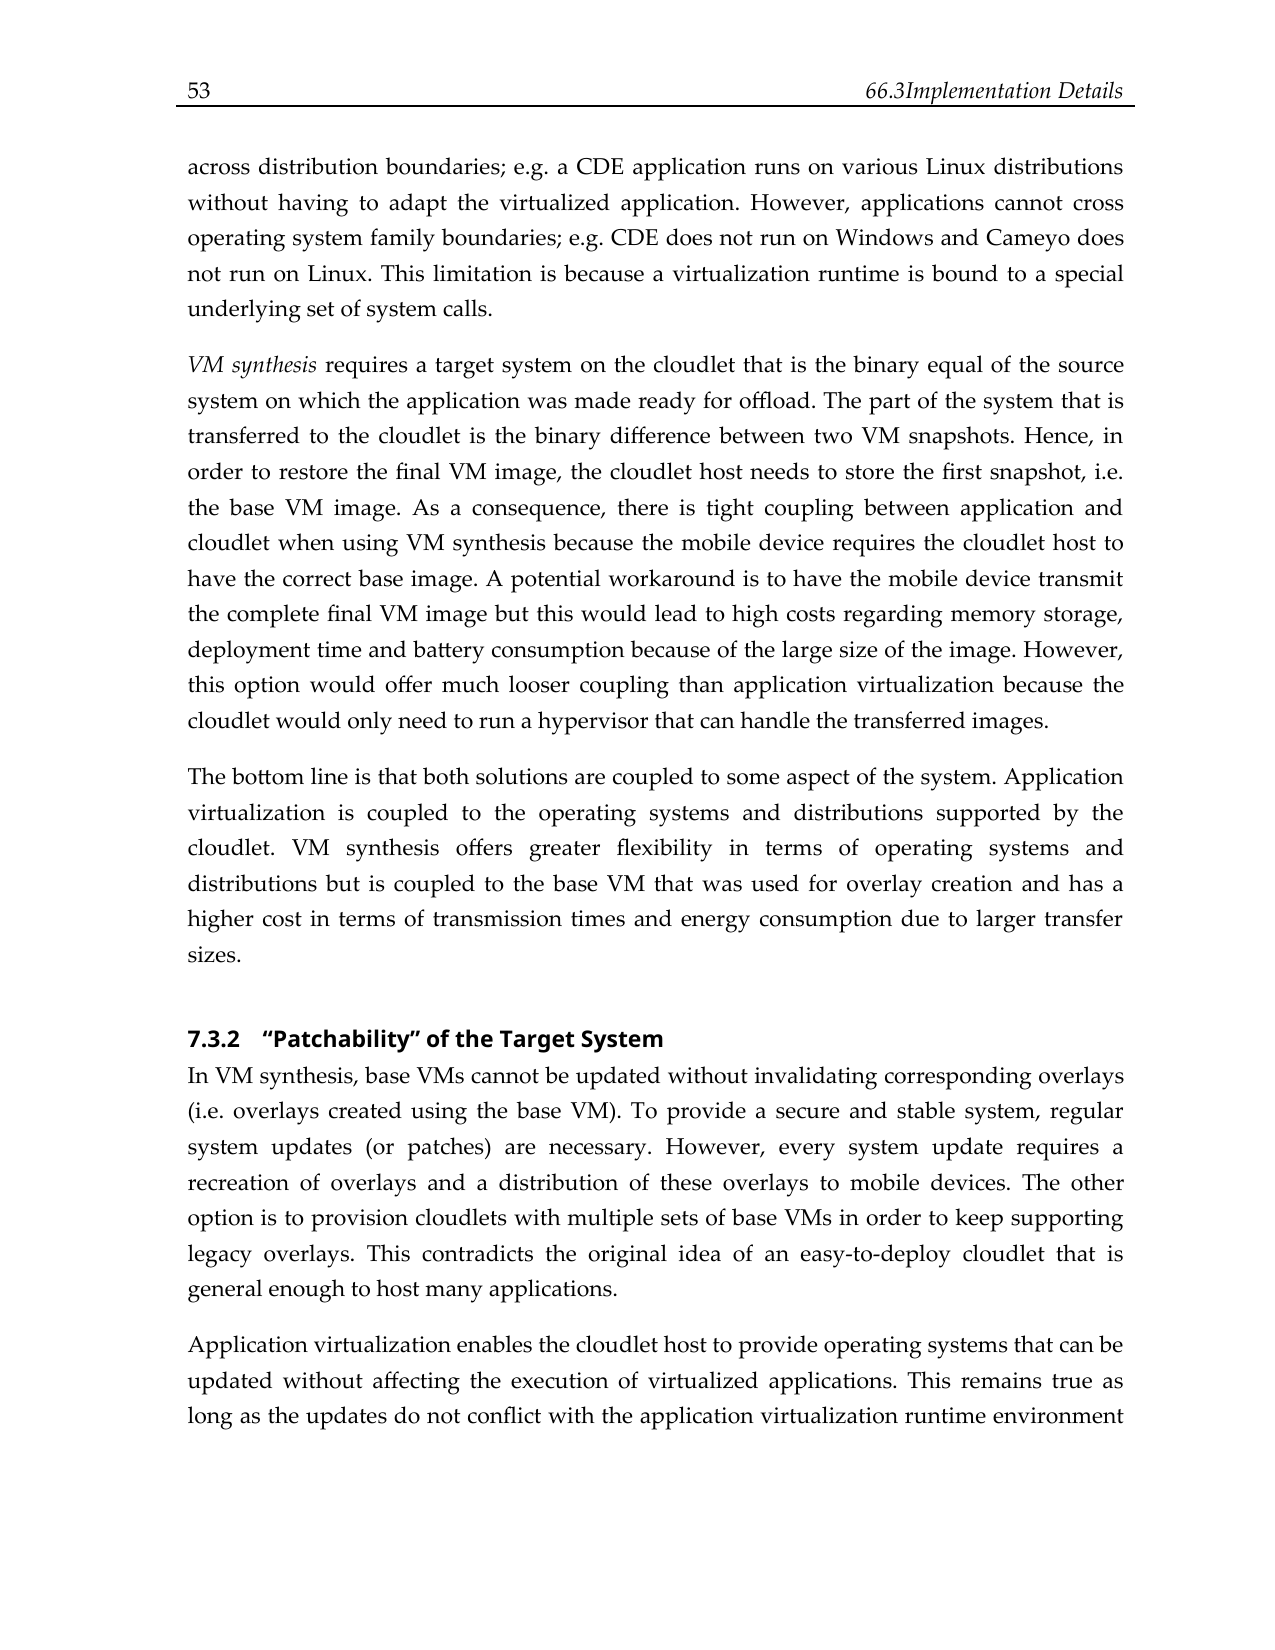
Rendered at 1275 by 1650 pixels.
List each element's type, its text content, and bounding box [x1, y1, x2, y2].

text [187, 1328, 1125, 1431]
text VM synthesis requires a target system on the cloudlet that is the binary equal of the source system on which the application was made ready for offload. The part of the system that is transferred to the cloudlet is the binary difference between two VM snapshots. Hence, in order to restore the final VM image, the cloudlet host needs to store the first snapshot, i.e. the base VM image. As a consequence, there is tight coupling between application and cloudlet when using VM synthesis because the mobile device requires the cloudlet host to have the correct base image. A potential workaround is to have the mobile device transmit the complete final VM image but this would lead to high costs regarding memory storage, deployment time and battery consumption because of the large size of the image. However, this option would offer much looser coupling than application virtualization because the cloudlet would only need to run a hypervisor that can handle the transferred images. [187, 348, 1125, 734]
text The bottom line is that both solutions are coupled to some aspect of the system. Application virtualization is coupled to the operating systems and distributions supported by the cloudlet. VM synthesis offers greater flexibility in terms of operating systems and distributions but is coupled to the base VM that was used for overlay creation and has a higher cost in terms of transmission times and energy consumption due to larger transfer sizes. [187, 760, 1125, 968]
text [187, 150, 1125, 323]
subtitle “Patchability” of the Target System [187, 1023, 1125, 1054]
text In VM synthesis, base VMs cannot be updated without invalidating corresponding overlays (i.e. overlays created using the base VM). To provide a secure and stable system, regular system updates (or patches) are necessary. However, every system update requires a recreation of overlays and a distribution of these overlays to mobile devices. The other option is to provision cloudlets with multiple sets of base VMs in order to keep supporting legacy overlays. This contradicts the original idea of an easy-to-deploy cloudlet that is general enough to host many applications. [187, 1059, 1125, 1303]
